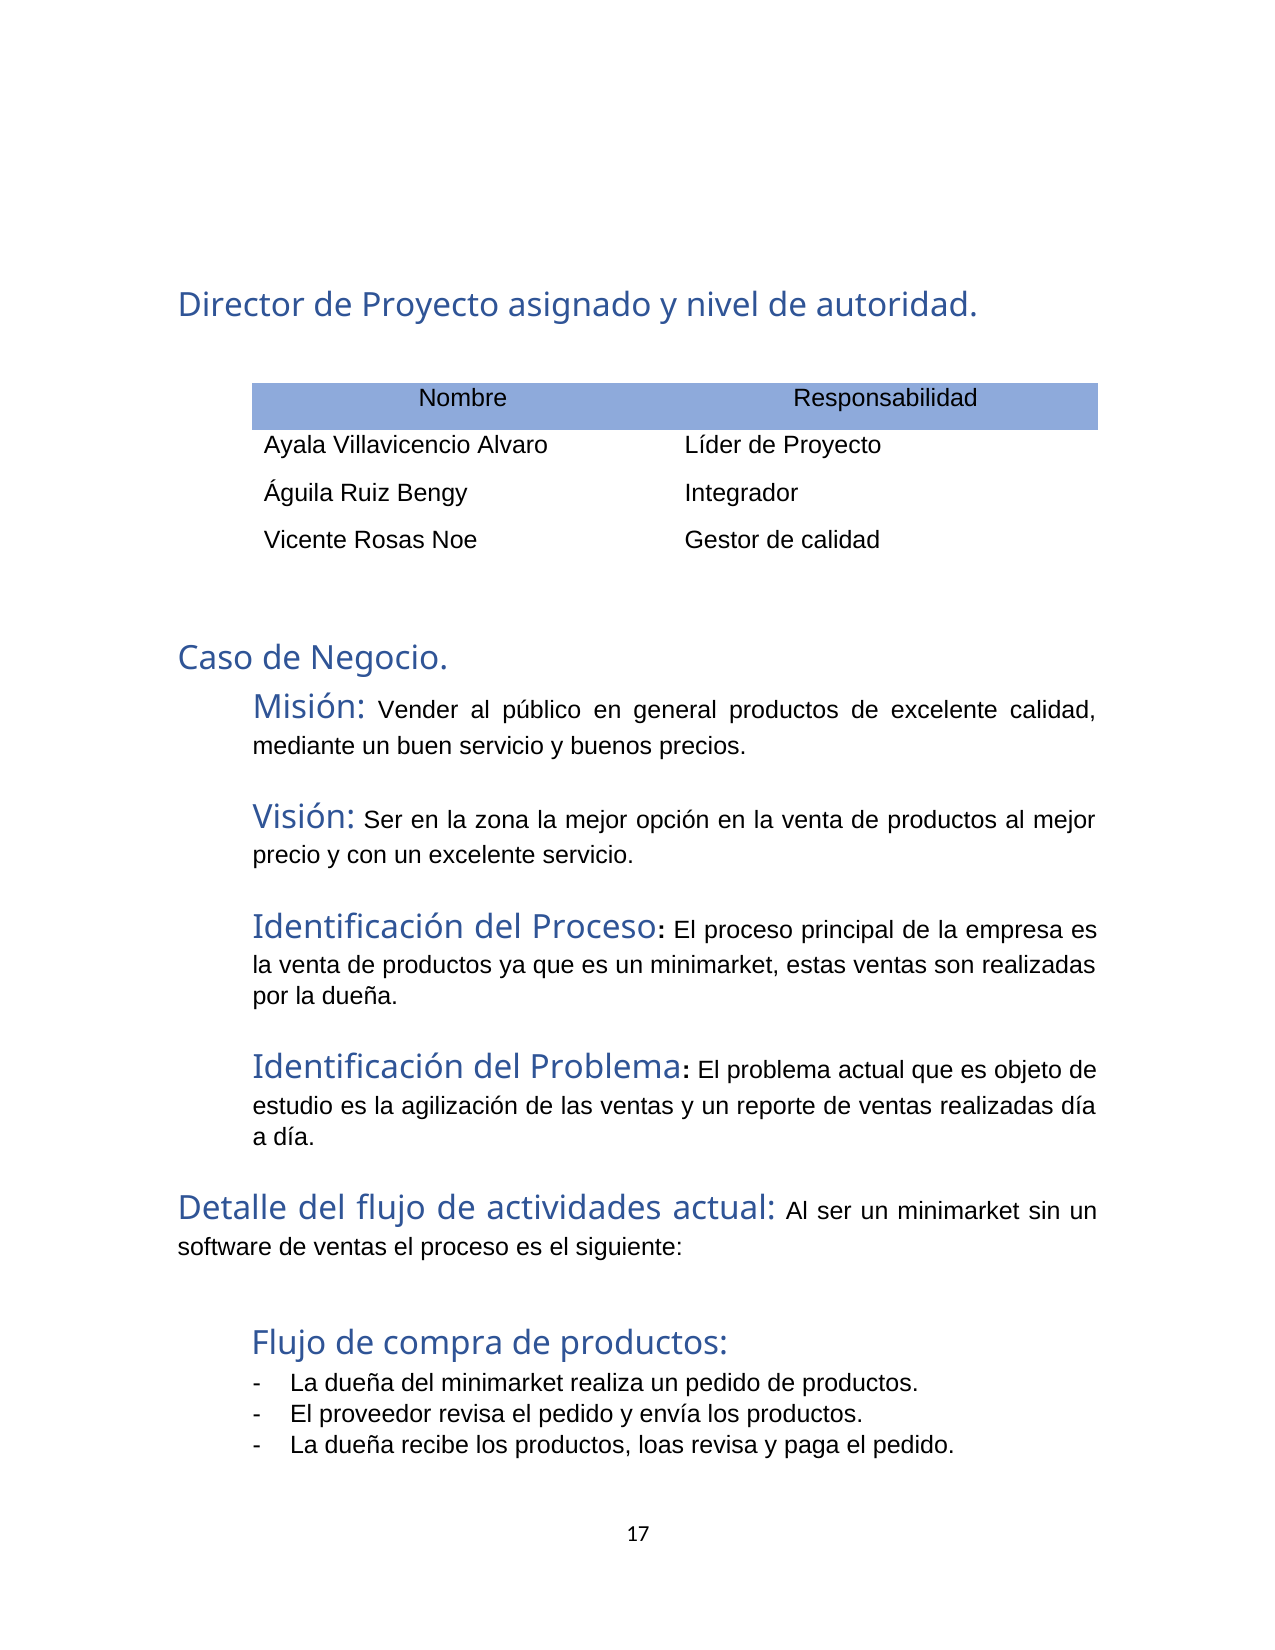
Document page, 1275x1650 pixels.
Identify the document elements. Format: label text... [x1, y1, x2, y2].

list La dueña del minimarket realiza un pedido de productos. [252, 1368, 1098, 1397]
table_header Nombre [252, 383, 673, 430]
table_cell Gestor de calidad [673, 525, 1098, 573]
list Identificación del Problema: El problema actual que es objeto de estudio es la agilización de las ventas y un reporte de ventas realizadas día a día. [252, 1043, 1098, 1151]
table_header Responsabilidad [673, 383, 1098, 430]
table_cell Integrador [673, 478, 1098, 525]
table_cell Vicente Rosas Noe [252, 525, 673, 573]
table_cell Águila Ruiz Bengy [252, 478, 673, 525]
table_cell Ayala Villavicencio Alvaro [252, 430, 673, 478]
list Identificación del Proceso: El proceso principal de la empresa es la venta de productos ya que es un minimarket, estas ventas son realizadas por la dueña. [252, 902, 1098, 1010]
subtitle Director de Proyecto asignado y nivel de autoridad. [177, 281, 1098, 326]
list La dueña recibe los productos, loas revisa y paga el pedido. [252, 1430, 1098, 1459]
list Visión: Ser en la zona la mejor opción en la venta de productos al mejor precio y con un excelente servicio. [252, 793, 1098, 869]
list Detalle del flujo de actividades actual: Al ser un minimarket sin un software de ventas el proceso es el siguiente: [177, 1184, 1098, 1261]
list Misión: Vender al público en general productos de excelente calidad, mediante un buen servicio y buenos precios. [252, 683, 1098, 759]
subtitle Caso de Negocio. [177, 634, 1098, 679]
list El proveedor revisa el pedido y envía los productos. [252, 1399, 1098, 1428]
subtitle Flujo de compra de productos: [251, 1319, 1098, 1364]
table_cell Líder de Proyecto [673, 430, 1098, 478]
